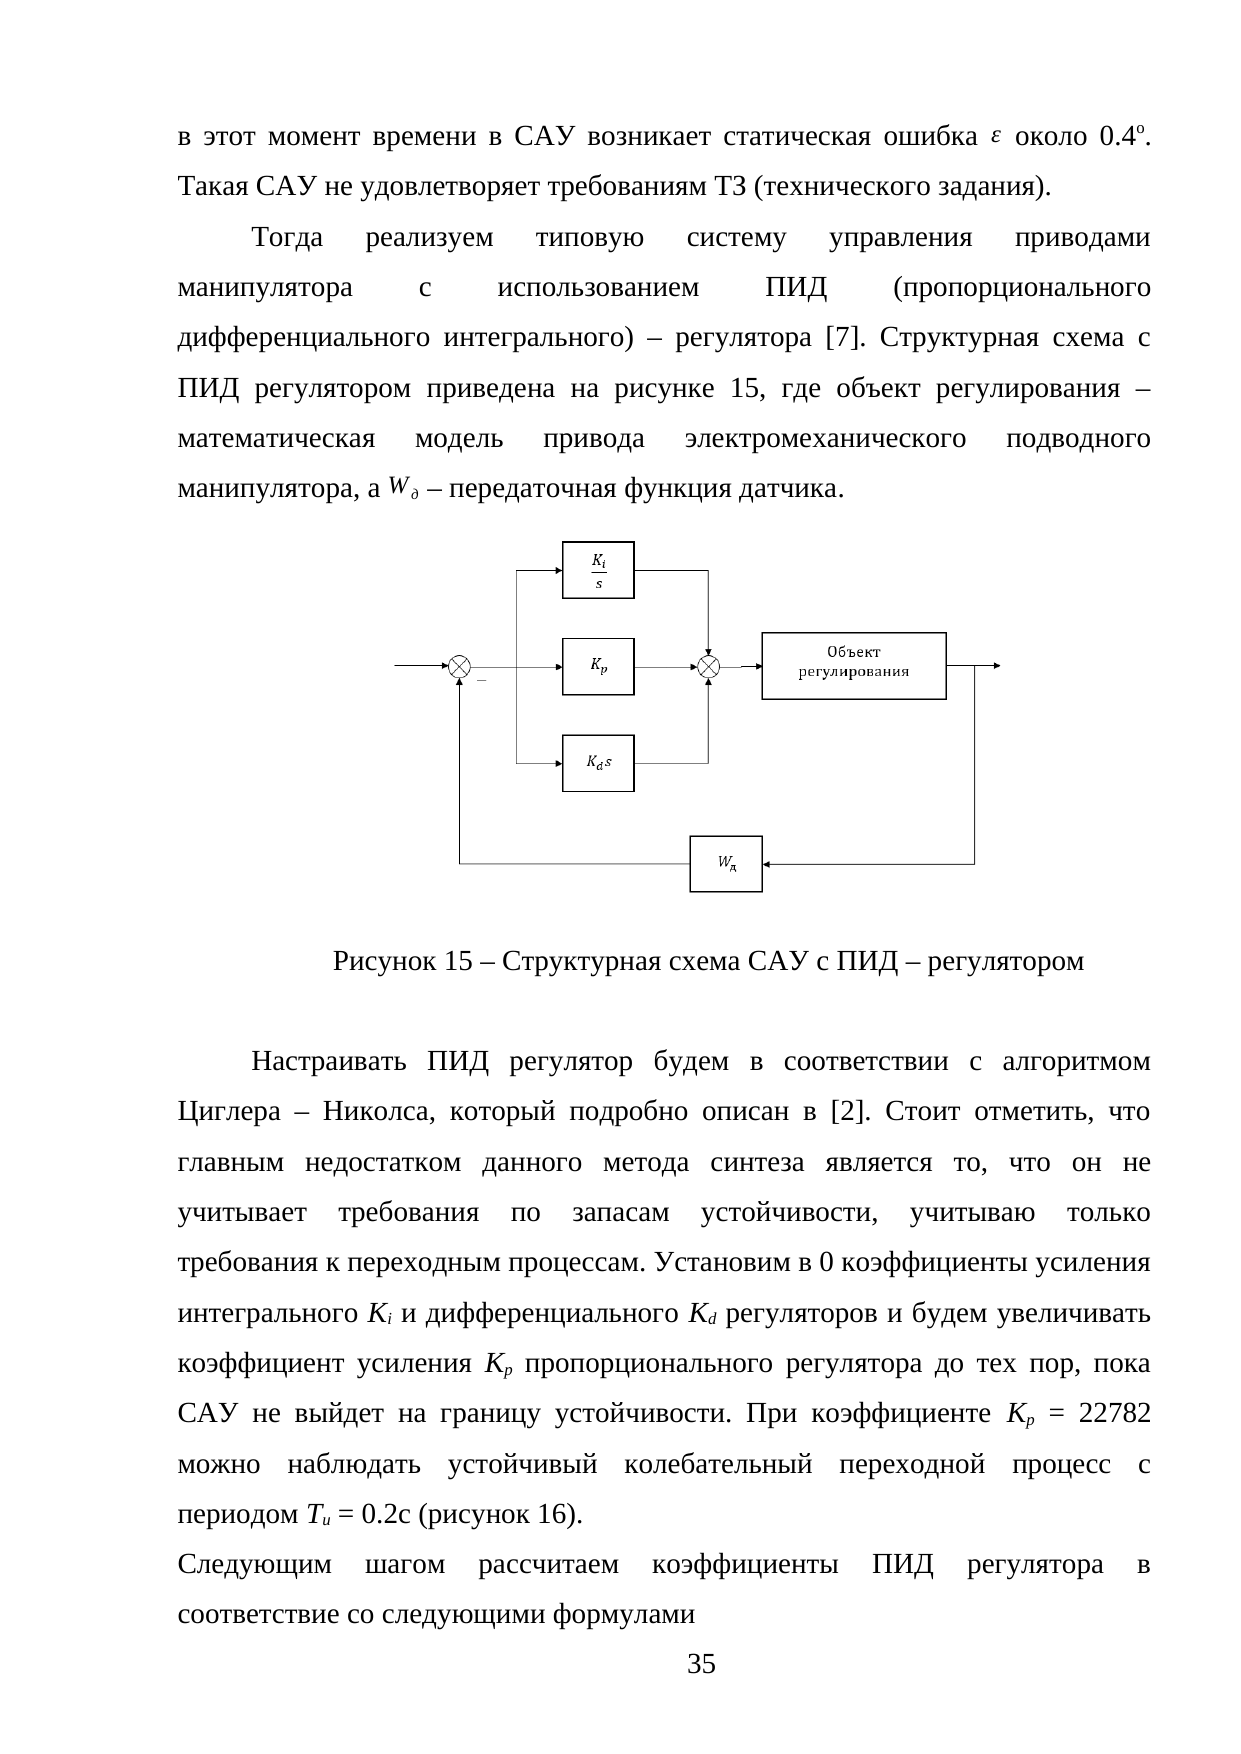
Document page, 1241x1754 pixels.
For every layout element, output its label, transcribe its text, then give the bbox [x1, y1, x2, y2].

picture [344, 520, 1074, 926]
text Тогда реализуем типовую систему управления приводами манипулятора с использованием ПИД (пропорционального дифференциального интегрального) – регулятора [7]. Структурная схема с ПИД регулятором приведена на рисунке 15, где объект регулирования – математическая модель привода электромеханического подводного манипулятора, а – передаточная функция датчика. [177, 219, 1152, 504]
text Настраивать ПИД регулятор будем в соответствии с алгоритмом Циглера – Николса, который подробно описан в [2]. Стоит отметить, что главным недостатком данного метода синтеза является то, что он не учитывает требования по запасам устойчивости, учитываю только требования к переходным процессам. Установим в 0 коэффициенты усиления интегрального Ki и дифференциального Kd регуляторов и будем увеличивать коэффициент усиления Kp пропорционального регулятора до тех пор, пока САУ не выйдет на границу устойчивости. При коэффициенте Kp = 22782 можно наблюдать устойчивый колебательный переходной процесс с периодом Тu = 0.2с (рисунок 16). [177, 1043, 1152, 1529]
text Рисунок 15 – Структурная схема САУ с ПИД – регулятором [177, 943, 1152, 976]
text Следующим шагом рассчитаем коэффициенты ПИД регулятора в соответствие со следующими формулами [177, 1546, 1152, 1630]
text в этот момент времени в САУ возникает статическая ошибка около 0.4о. Такая САУ не удовлетворяет требованиям ТЗ (технического задания). [177, 118, 1152, 202]
